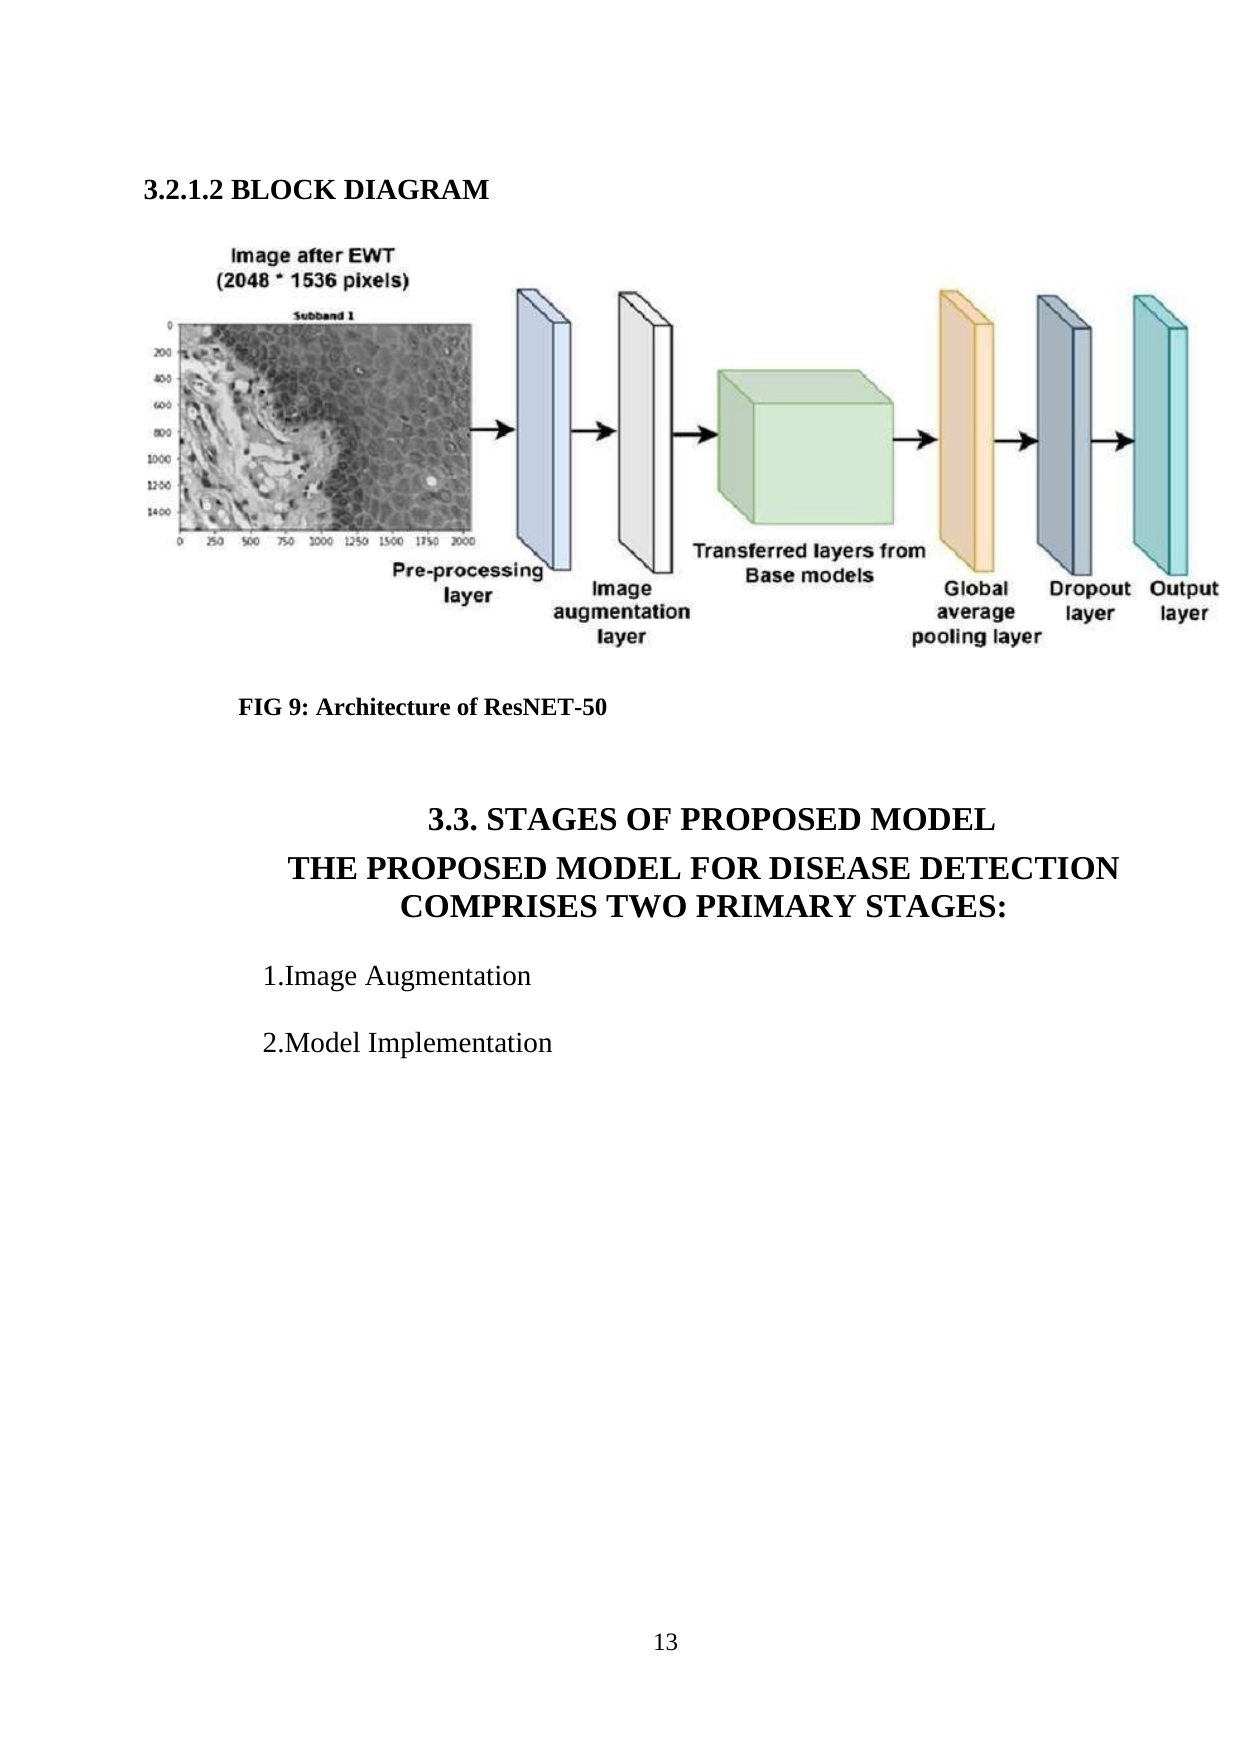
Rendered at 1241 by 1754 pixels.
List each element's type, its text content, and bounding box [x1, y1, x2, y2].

text 1.Image Augmentation [129, 958, 1201, 992]
subtitle THE PROPOSED MODEL FOR DISEASE DETECTION COMPRISES TWO PRIMARY STAGES: [207, 848, 1201, 924]
picture [147, 247, 1220, 648]
text FIG 9: Architecture of ResNET-50 [207, 692, 1122, 721]
subtitle 3.3. STAGES OF PROPOSED MODEL [207, 799, 1201, 837]
text 2.Model Implementation [129, 1025, 1201, 1059]
